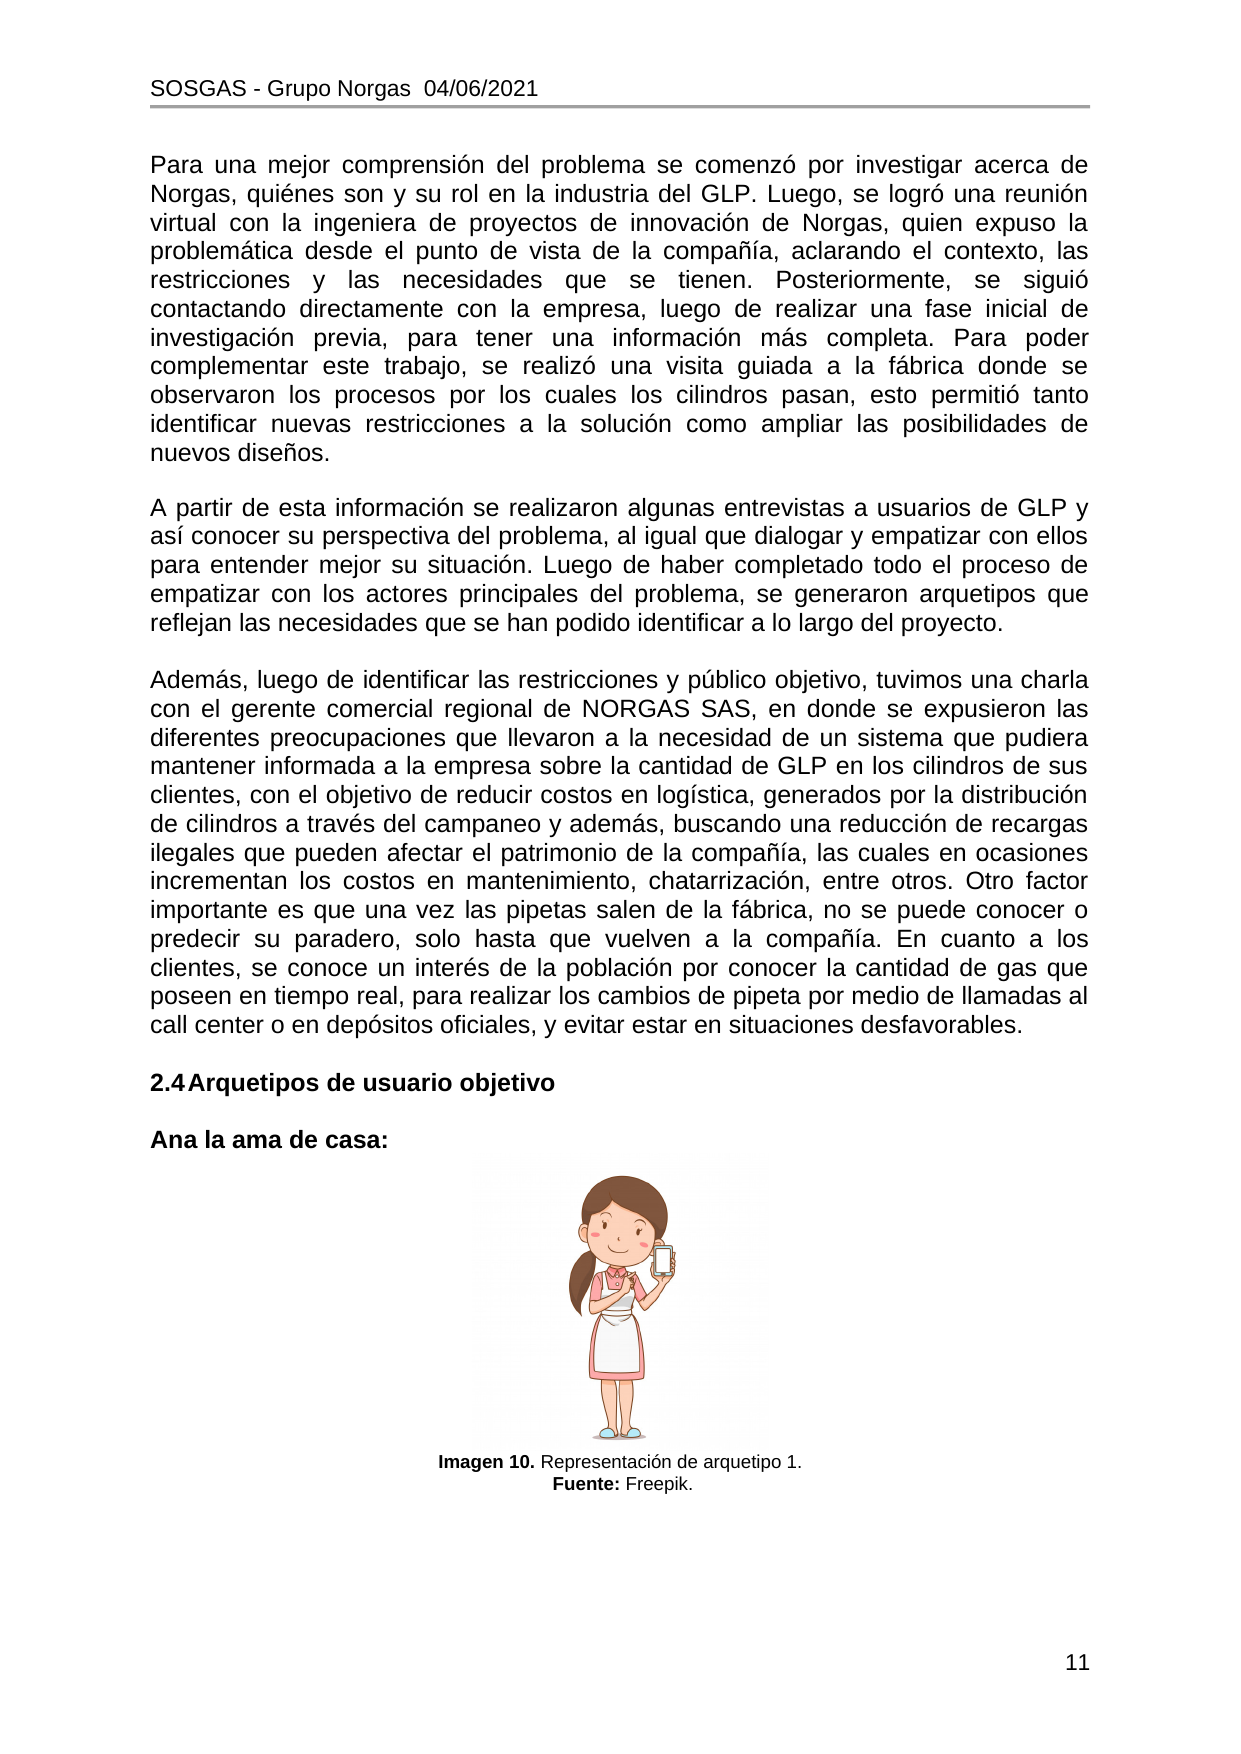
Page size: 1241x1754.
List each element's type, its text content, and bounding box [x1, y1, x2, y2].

text Fuente: Freepik. [150, 1472, 1090, 1494]
text Ana la ama de casa: [150, 1125, 1090, 1154]
text Además, luego de identificar las restricciones y público objetivo, tuvimos una charla con el gerente comercial regional de NORGAS SAS, en donde se expusieron las diferentes preocupaciones que llevaron a la necesidad de un sistema que pudiera mantener informada a la empresa sobre la cantidad de GLP en los cilindros de sus clientes, con el objetivo de reducir costos en logística, generados por la distribución de cilindros a través del campaneo y además, buscando una reducción de recargas ilegales que pueden afectar el patrimonio de la compañía, las cuales en ocasiones incrementan los costos en mantenimiento, chatarrización, entre otros. Otro factor importante es que una vez las pipetas salen de la fábrica, no se puede conocer o predecir su paradero, solo hasta que vuelven a la compañía. En cuanto a los clientes, se conoce un interés de la población por conocer la cantidad de gas que poseen en tiempo real, para realizar los cambios de pipeta por medio de llamadas al call center o en depósitos oficiales, y evitar estar en situaciones desfavorables. [150, 665, 1090, 1039]
text Para una mejor comprensión del problema se comenzó por investigar acerca de Norgas, quiénes son y su rol en la industria del GLP. Luego, se logró una reunión virtual con la ingeniera de proyectos de innovación de Norgas, quien expuso la problemática desde el punto de vista de la compañía, aclarando el contexto, las restricciones y las necesidades que se tienen. Posteriormente, se siguió contactando directamente con la empresa, luego de realizar una fase inicial de investigación previa, para tener una información más completa. Para poder complementar este trabajo, se realizó una visita guiada a la fábrica donde se observaron los procesos por los cuales los cilindros pasan, esto permitió tanto identificar nuevas restricciones a la solución como ampliar las posibilidades de nuevos diseños. [150, 150, 1090, 466]
text Imagen 10. Representación de arquetipo 1. [150, 1451, 1090, 1472]
list Arquetipos de usuario objetivo [150, 1068, 1090, 1096]
text A partir de esta información se realizaron algunas entrevistas a usuarios de GLP y así conocer su perspectiva del problema, al igual que dialogar y empatizar con ellos para entender mejor su situación. Luego de haber completado todo el proceso de empatizar con los actores principales del problema, se generaron arquetipos que reflejan las necesidades que se han podido identificar a lo largo del proyecto. [150, 493, 1090, 636]
picture [471, 1153, 769, 1451]
